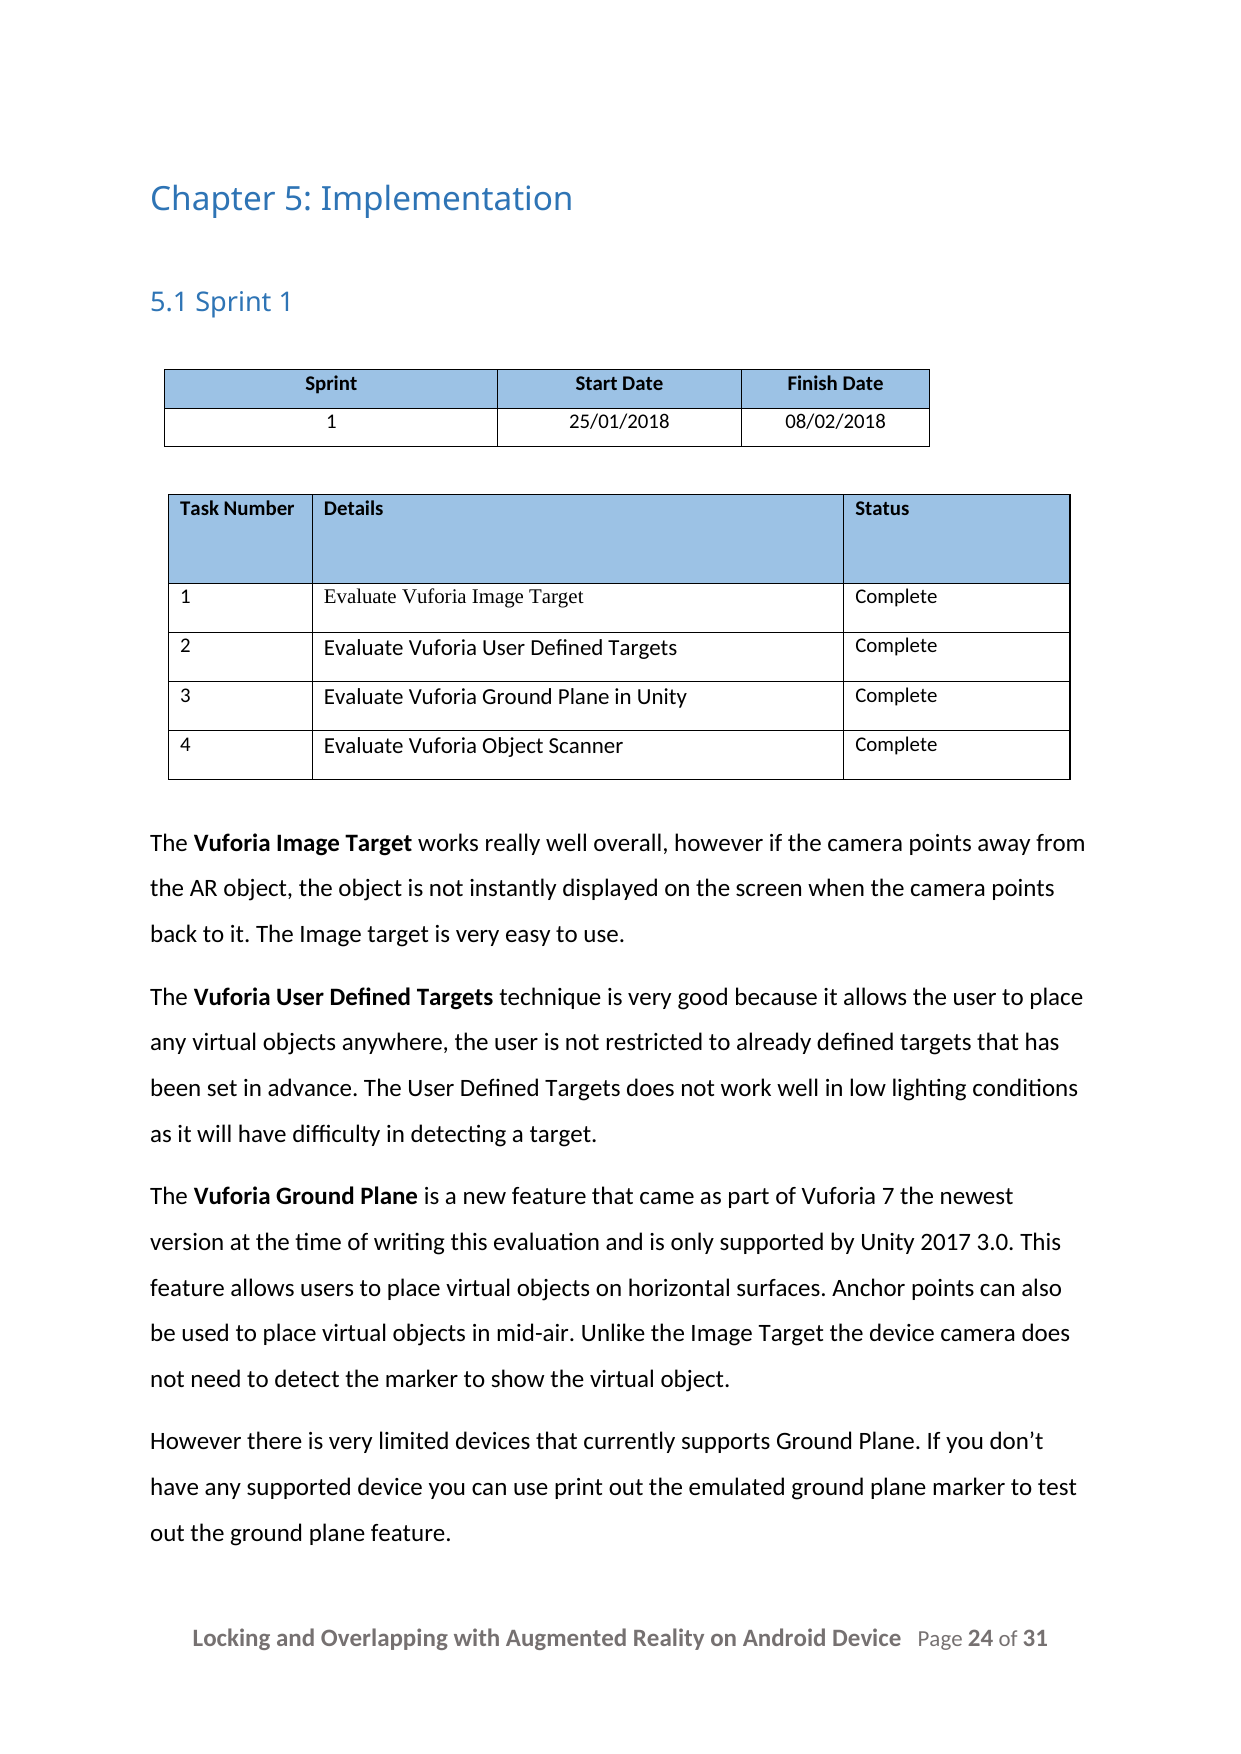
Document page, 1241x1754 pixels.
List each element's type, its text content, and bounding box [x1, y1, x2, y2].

table_cell 4 [169, 731, 312, 779]
subtitle Chapter 5: Implementation [150, 175, 1090, 220]
table_cell Evaluate Vuforia User Defined Targets [313, 633, 843, 681]
table_header Sprint [165, 370, 497, 408]
table_cell Complete [844, 584, 1069, 632]
table_cell 25/01/2018 [498, 409, 741, 446]
text The Vuforia Image Target works really well overall, however if the camera points away from the AR object, the object is not instantly displayed on the screen when the camera points back to it. The Image target is very easy to use. [150, 827, 1090, 949]
table_cell Complete [844, 633, 1069, 681]
table_header Details [313, 495, 843, 583]
table_header Start Date [498, 370, 741, 408]
text The Vuforia Ground Plane is a new feature that came as part of Vuforia 7 the newest version at the time of writing this evaluation and is only supported by Unity 2017 3.0. This feature allows users to place virtual objects on horizontal surfaces. Anchor points can also be used to place virtual objects in mid-air. Unlike the Image Target the device camera does not need to detect the marker to show the virtual object. [150, 1180, 1090, 1394]
table_cell Complete [844, 682, 1069, 730]
text However there is very limited devices that currently supports Ground Plane. If you don’t have any supported device you can use print out the emulated ground plane marker to test out the ground plane feature. [150, 1426, 1090, 1547]
table_cell Complete [844, 731, 1069, 779]
table_header Finish Date [742, 370, 929, 408]
table_header Task Number [169, 495, 312, 583]
table_header Status [844, 495, 1069, 583]
subtitle 5.1 Sprint 1 [150, 283, 1090, 319]
table_cell Evaluate Vuforia Image Target [313, 584, 843, 632]
table_cell Evaluate Vuforia Object Scanner [313, 731, 843, 779]
table_cell 1 [169, 584, 312, 632]
table_cell 08/02/2018 [742, 409, 929, 446]
table_cell 3 [169, 682, 312, 730]
table_cell 2 [169, 633, 312, 681]
table_cell Evaluate Vuforia Ground Plane in Unity [313, 682, 843, 730]
text The Vuforia User Defined Targets technique is very good because it allows the user to place any virtual objects anywhere, the user is not restricted to already defined targets that has been set in advance. The User Defined Targets does not work well in low lighting conditions as it will have difficulty in detecting a target. [150, 981, 1090, 1148]
table_cell 1 [165, 409, 497, 446]
